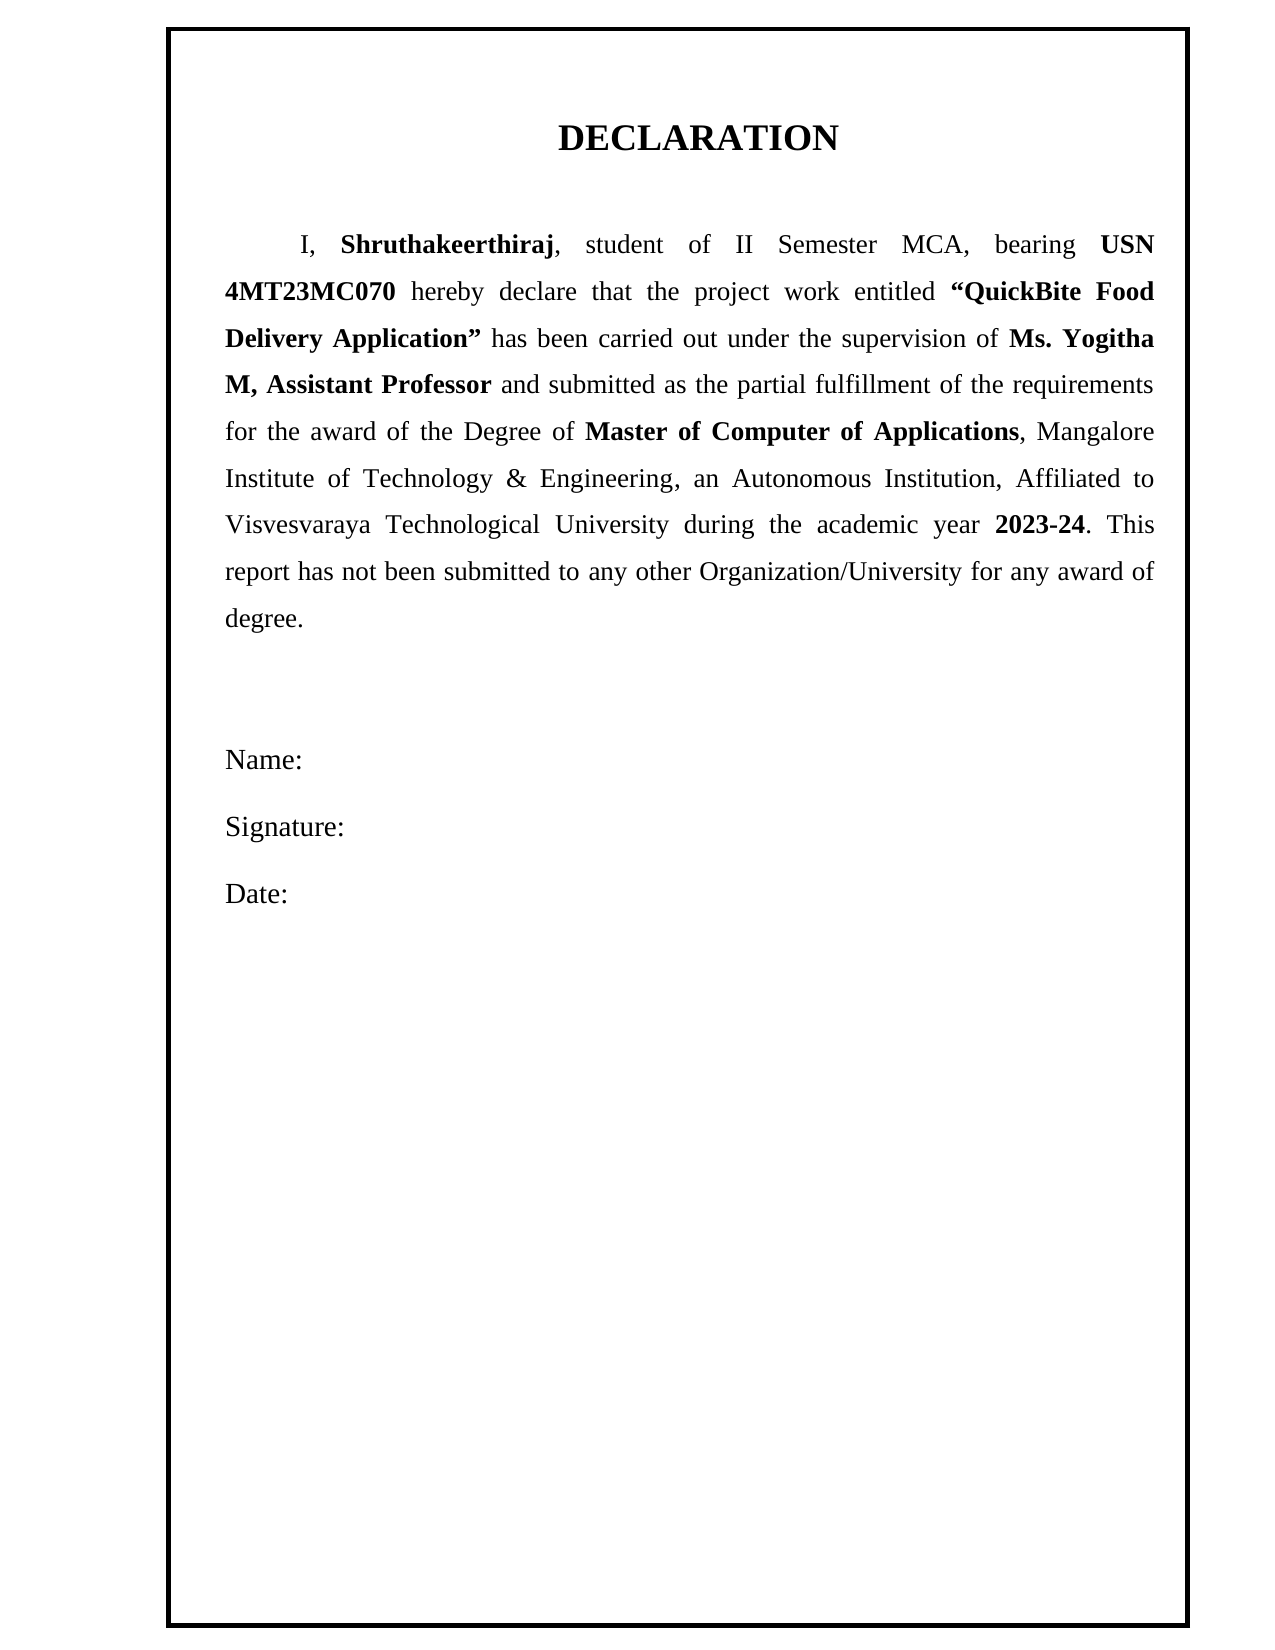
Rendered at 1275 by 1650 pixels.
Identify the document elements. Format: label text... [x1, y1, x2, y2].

text Name: [225, 742, 670, 775]
subtitle DECLARATION [323, 116, 1073, 159]
text I, Shruthakeerthiraj, student of II Semester MCA, bearing USN 4MT23MC070 hereby declare that the project work entitled “QuickBite Food Delivery Application” has been carried out under the supervision of Ms. Yogitha M, Assistant Professor and submitted as the partial fulfillment of the requirements for the award of the Degree of Master of Computer of Applications, Mangalore Institute of Technology & Engineering, an Autonomous Institution, Affiliated to Visvesvaraya Technological University during the academic year 2023-24. This report has not been submitted to any other Organization/University for any award of degree. [225, 228, 1154, 633]
text Date: [225, 876, 1177, 909]
text Signature: [225, 809, 670, 842]
